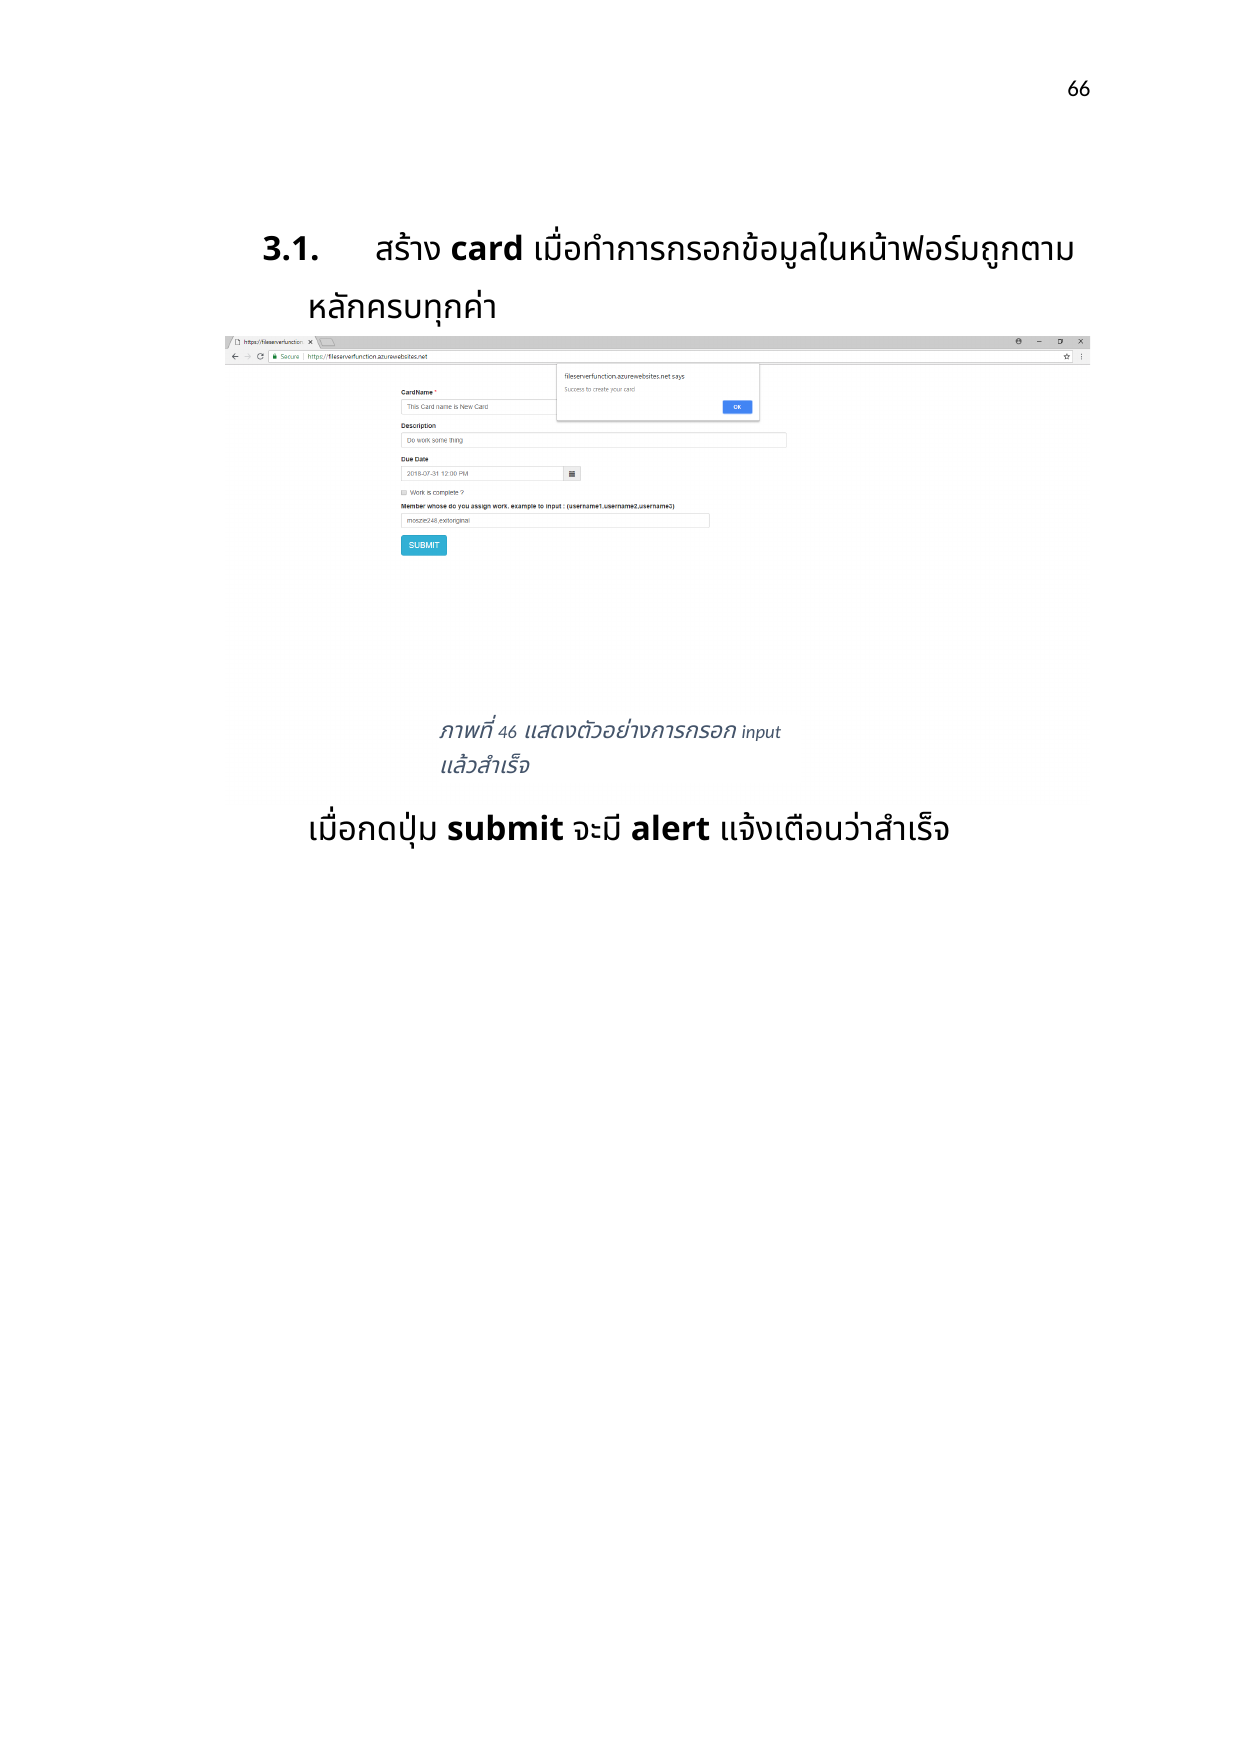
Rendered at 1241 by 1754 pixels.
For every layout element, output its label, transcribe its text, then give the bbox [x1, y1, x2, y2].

list สร้าง card เมื่อทำการกรอกข้อมูลในหน้าฟอร์มถูกตามหลักครบทุกค่า เมื่อกดปุ่ม submit จะมี alert แจ้งเตือนว่าสำเร็จ [262, 805, 1090, 855]
picture [225, 336, 1091, 805]
list สร้าง card เมื่อทำการกรอกข้อมูลในหน้าฟอร์มถูกตามหลักครบทุกค่า เมื่อกดปุ่ม submit จะมี alert แจ้งเตือนว่าสำเร็จ [262, 225, 1090, 336]
